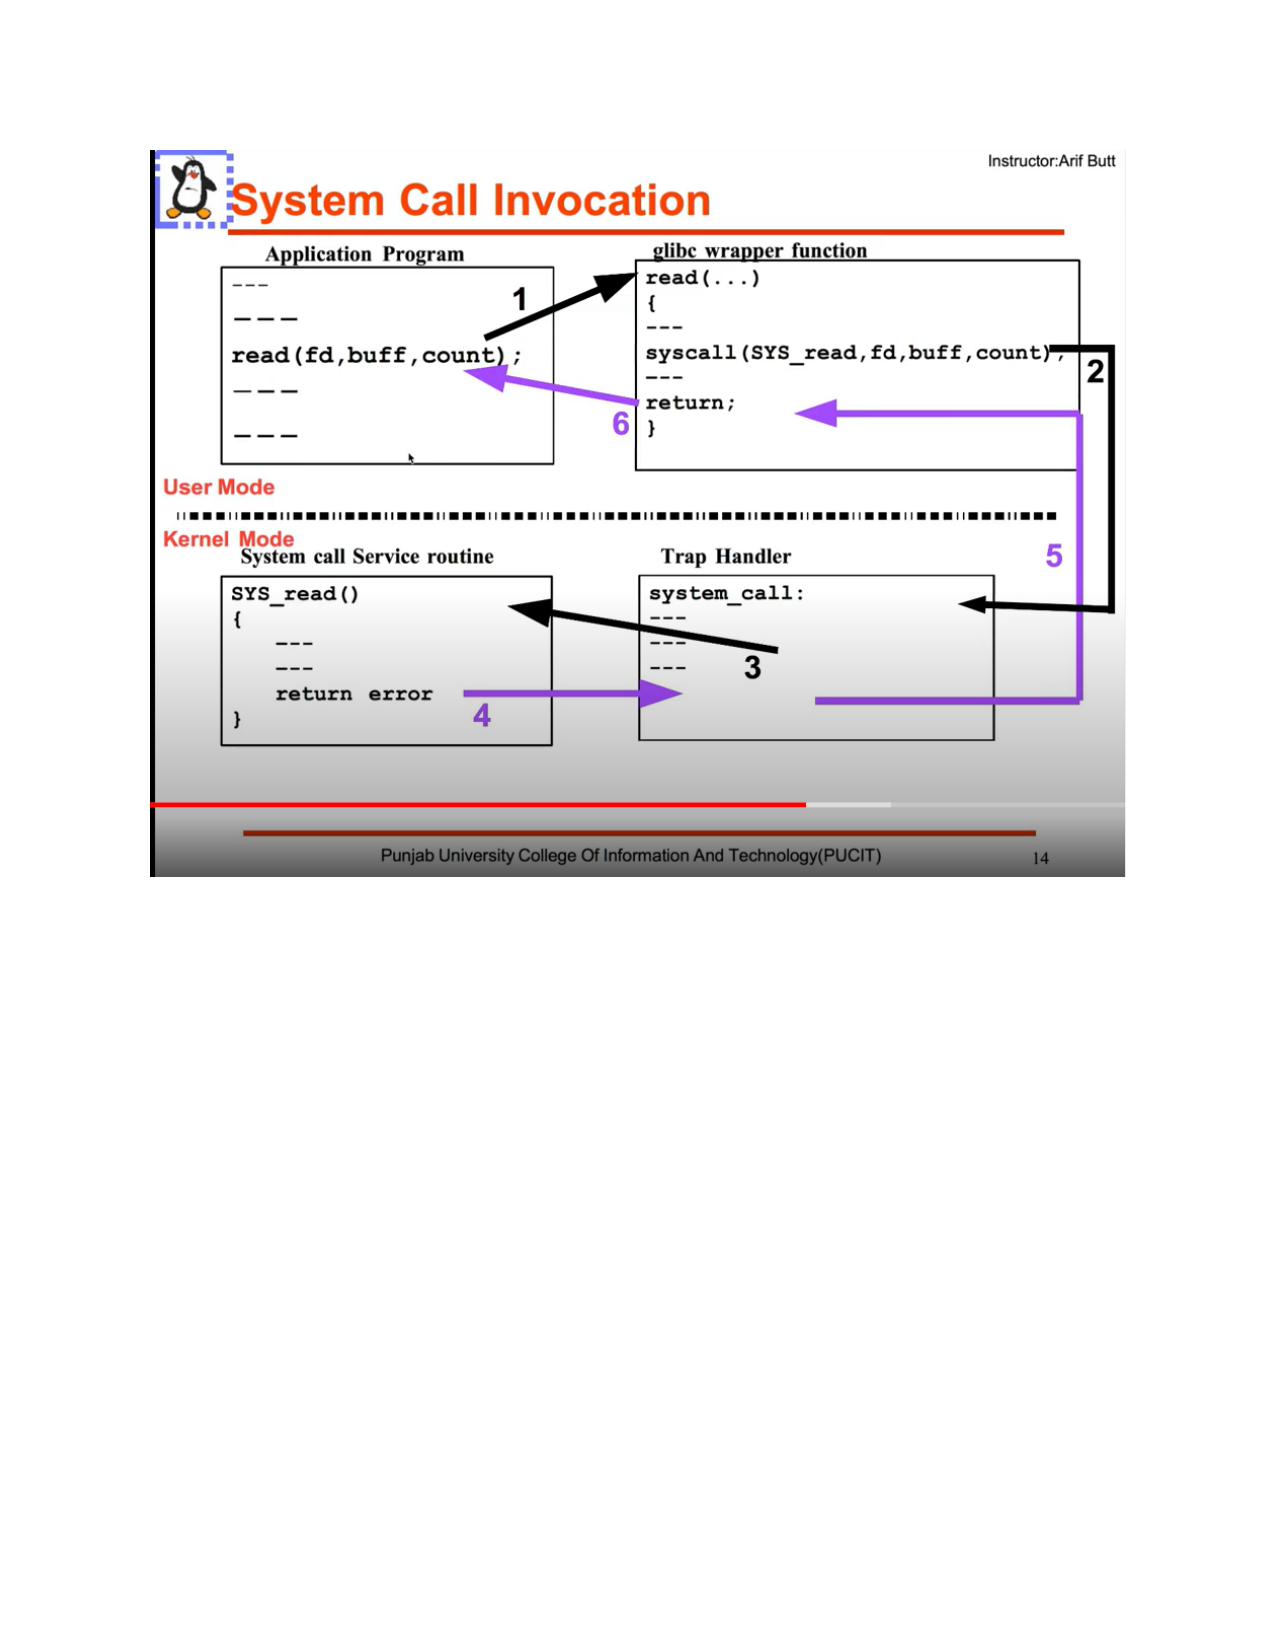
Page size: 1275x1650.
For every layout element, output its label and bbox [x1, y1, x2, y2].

picture [150, 150, 1125, 877]
